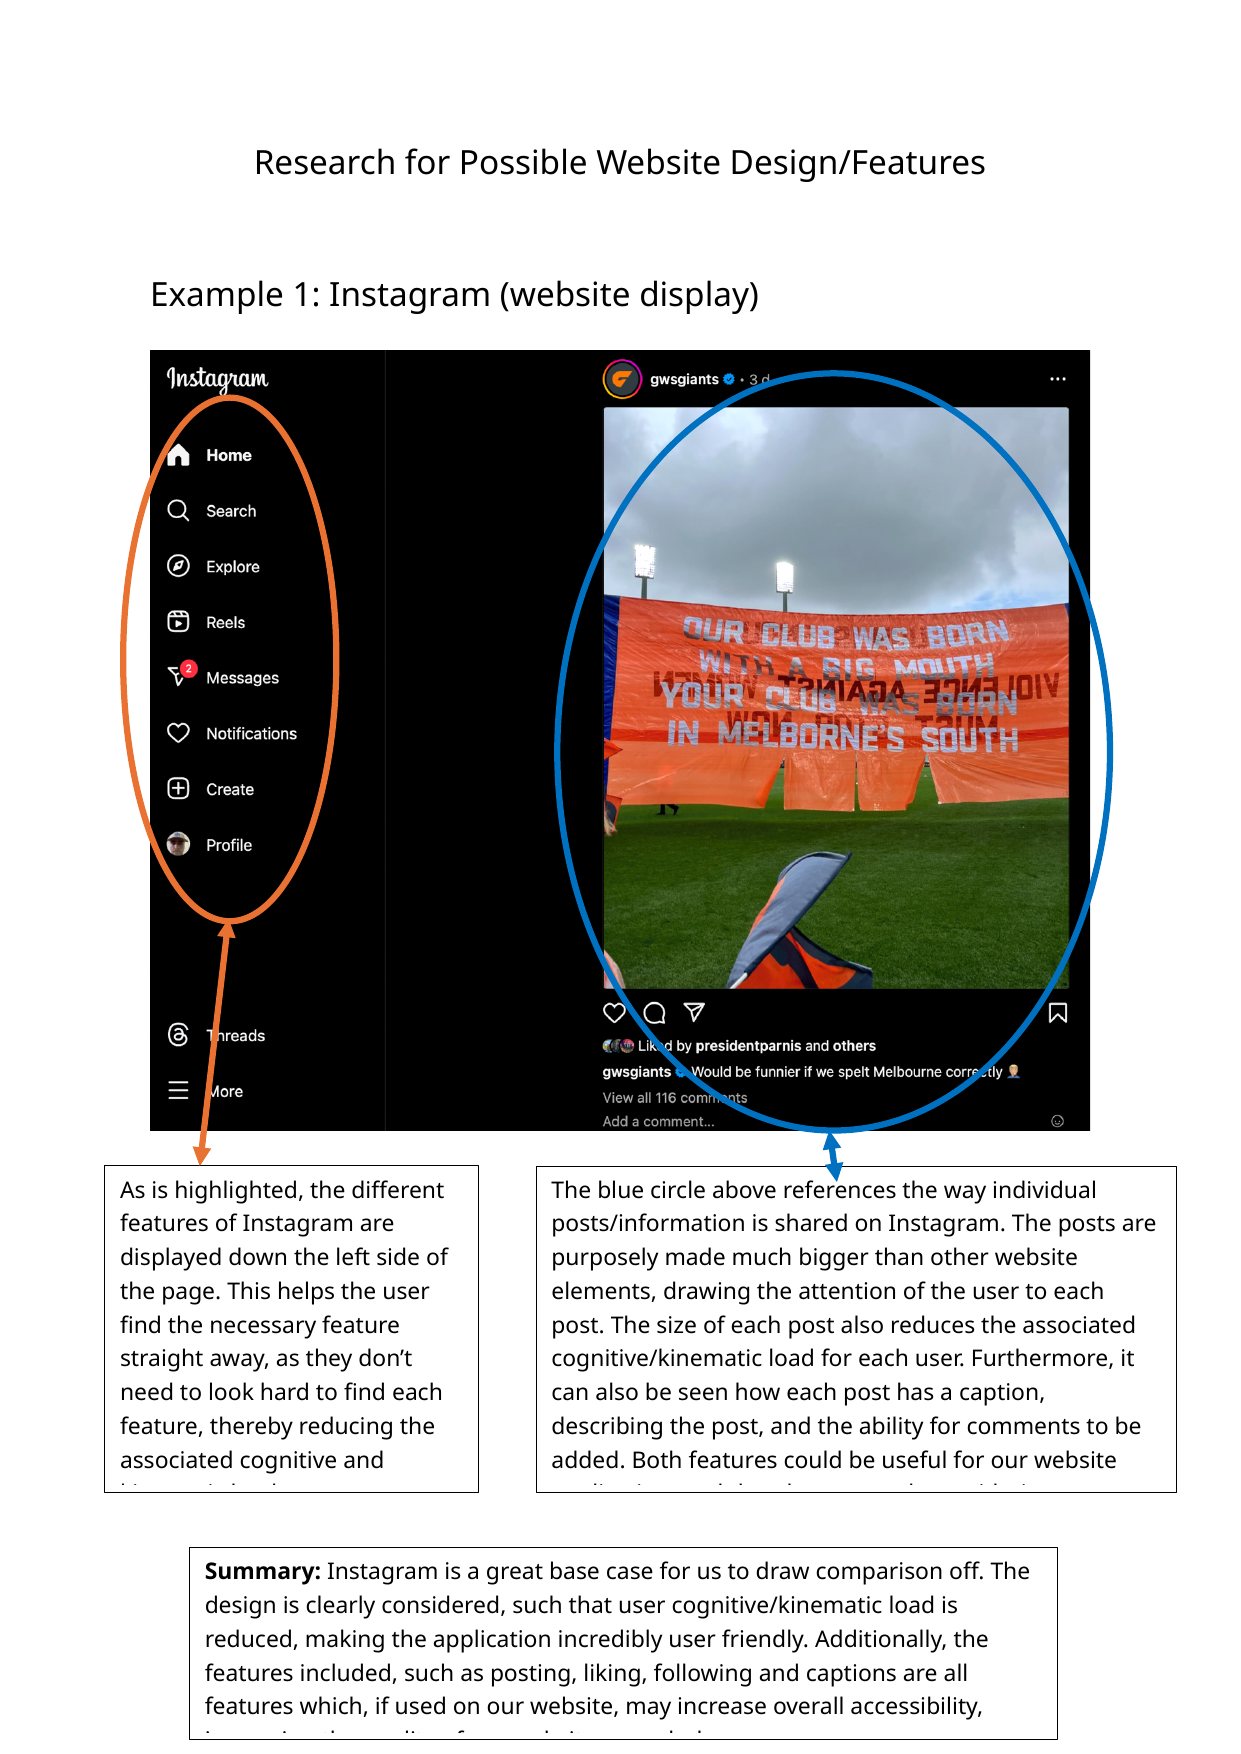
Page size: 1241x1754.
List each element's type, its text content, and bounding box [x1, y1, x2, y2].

picture [873, 905, 1091, 1131]
picture [150, 350, 1091, 1131]
picture [561, 377, 1091, 1127]
picture [150, 845, 224, 1131]
text Research for Possible Website Design/Features [150, 139, 1090, 184]
text Example 1: Instagram (website display) [150, 270, 1090, 316]
picture [150, 401, 333, 918]
